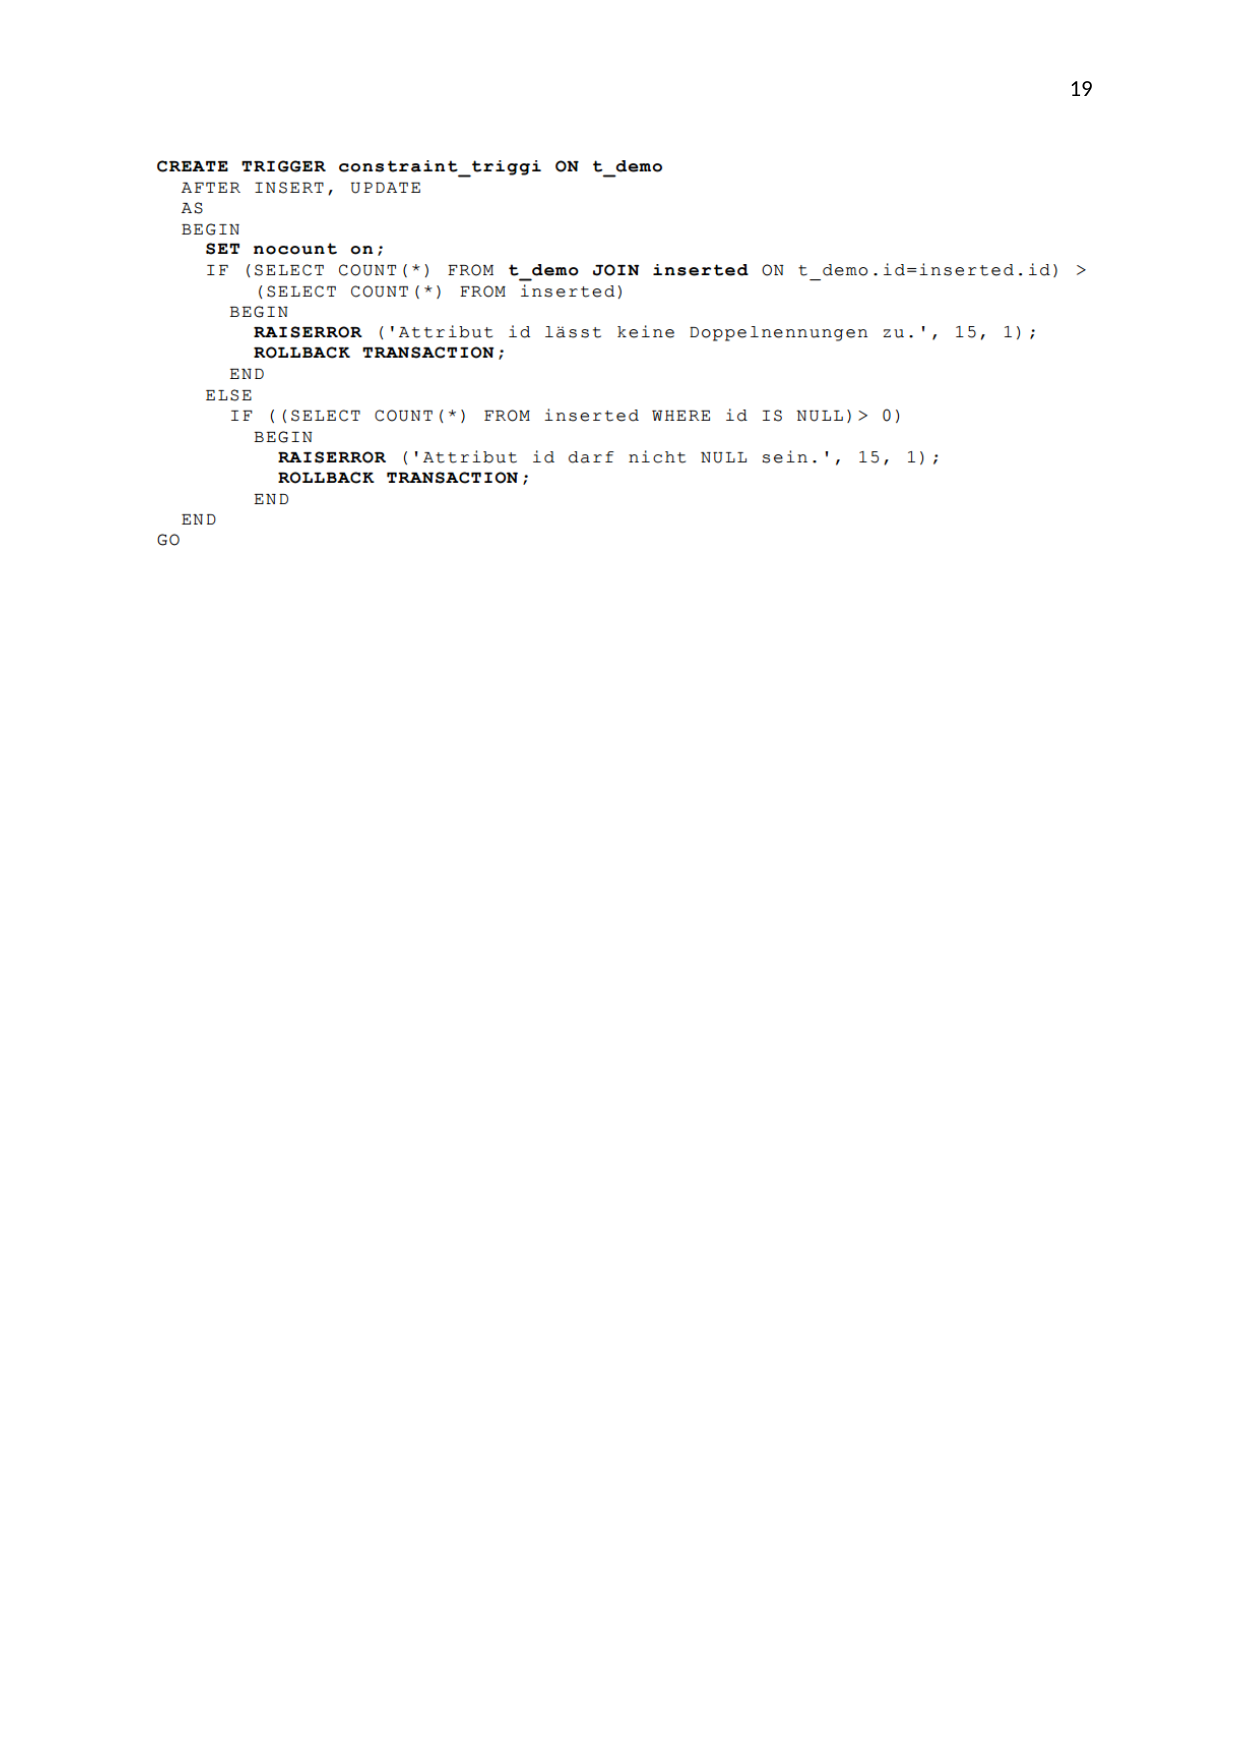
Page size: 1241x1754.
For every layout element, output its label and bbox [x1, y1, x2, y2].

picture [147, 147, 1093, 551]
